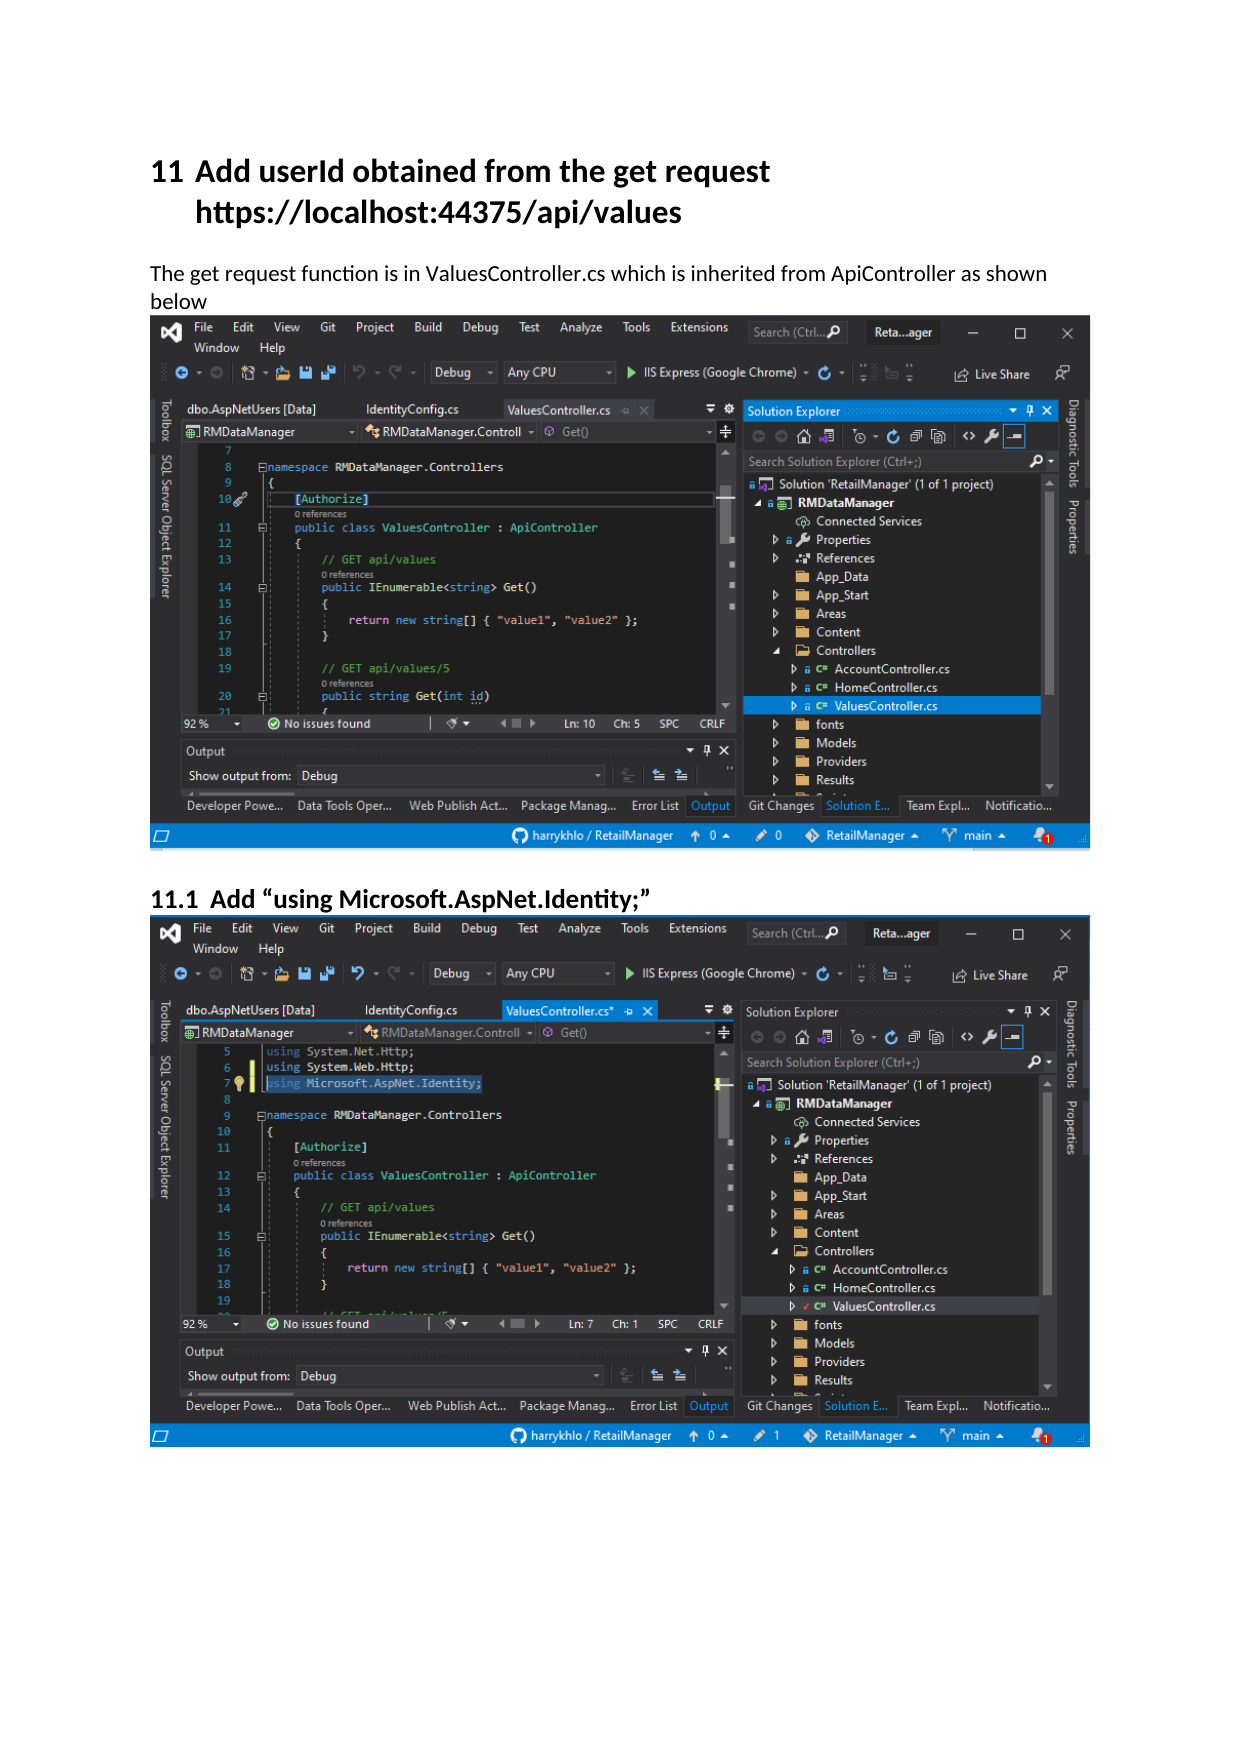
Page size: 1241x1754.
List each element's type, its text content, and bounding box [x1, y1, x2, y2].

picture [150, 315, 1091, 851]
text The get request function is in ValuesController.cs which is inherited from ApiController as shown below [150, 259, 1090, 315]
subtitle Add “using Microsoft.AspNet.Identity;” [150, 882, 1090, 915]
subtitle Add userId obtained from the get request https://localhost:44375/api/values [150, 150, 1090, 231]
picture [150, 915, 1091, 1447]
